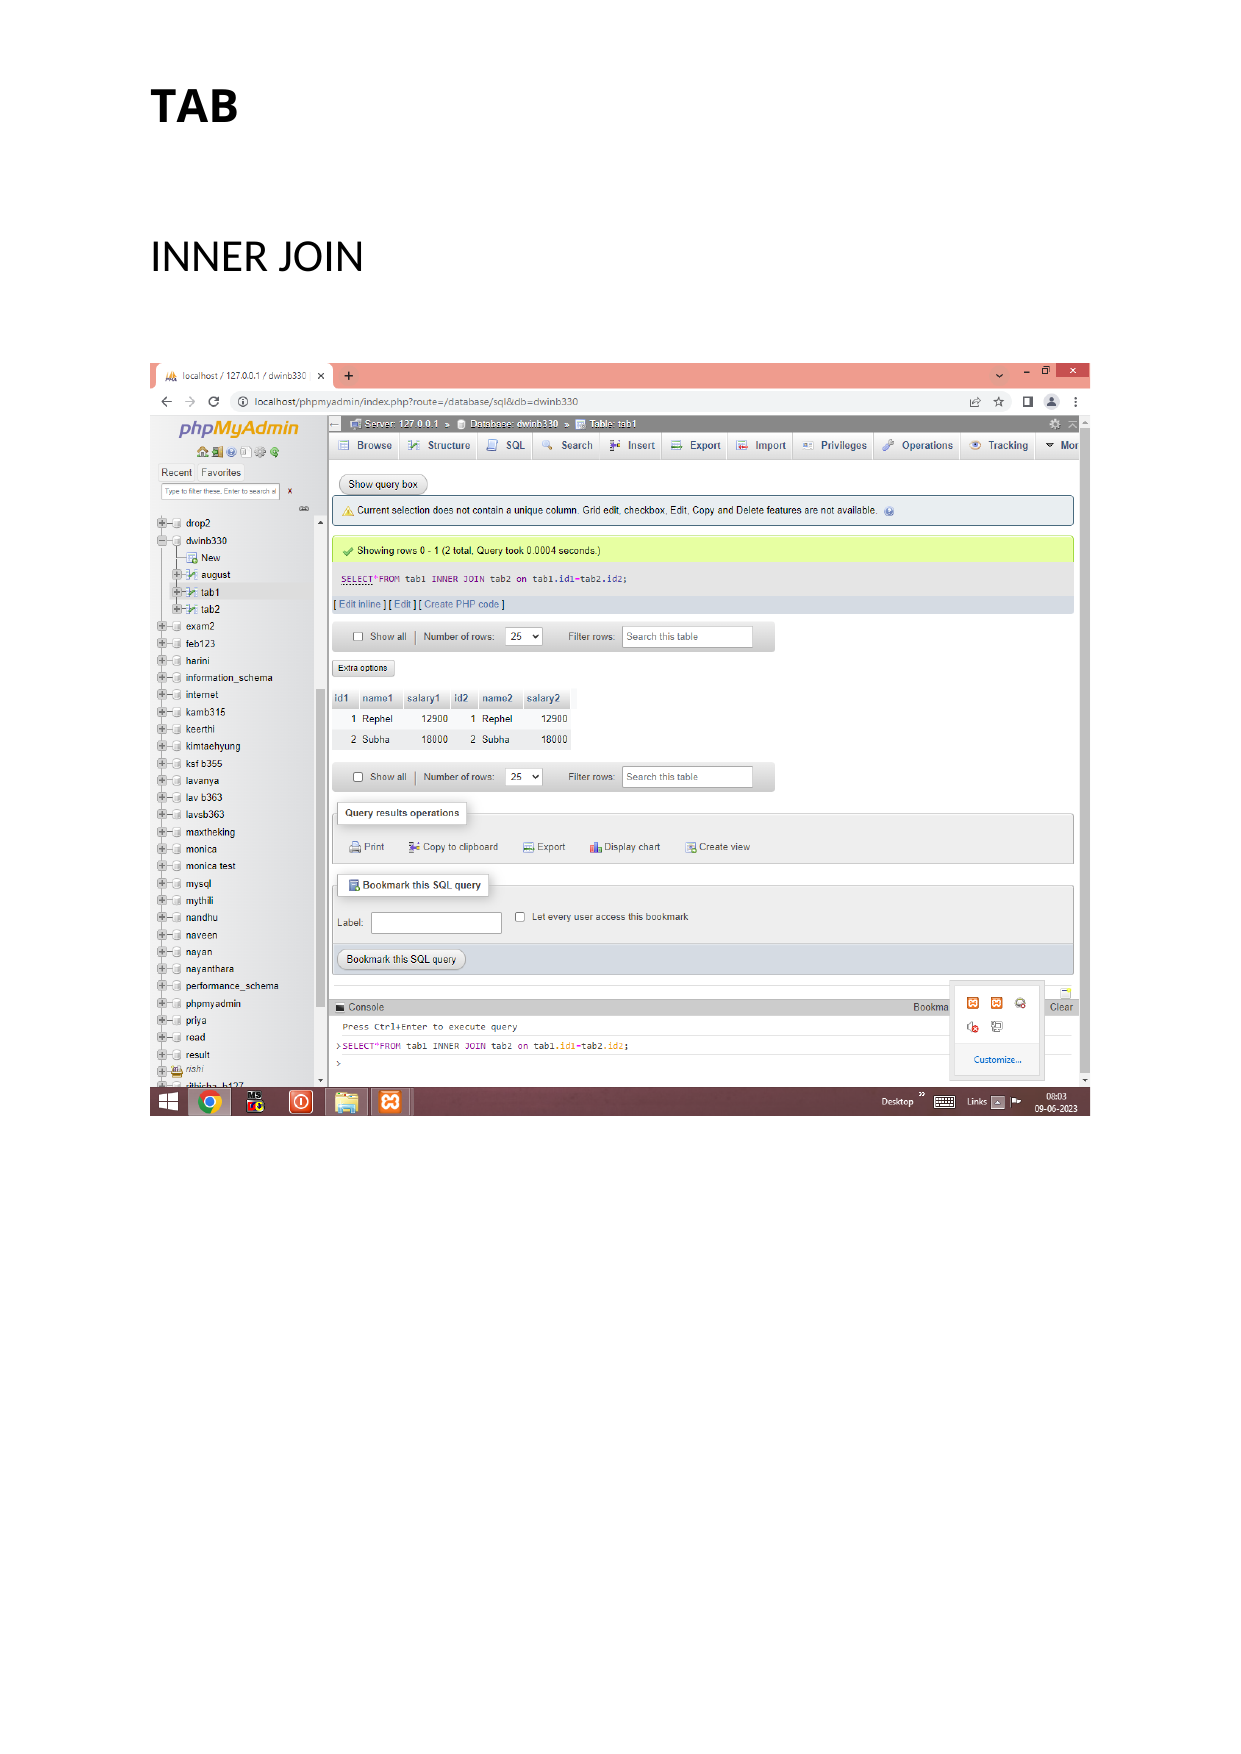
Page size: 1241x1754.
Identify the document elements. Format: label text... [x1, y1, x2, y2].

text INNER JOIN [150, 227, 1090, 282]
picture [150, 363, 1091, 1116]
